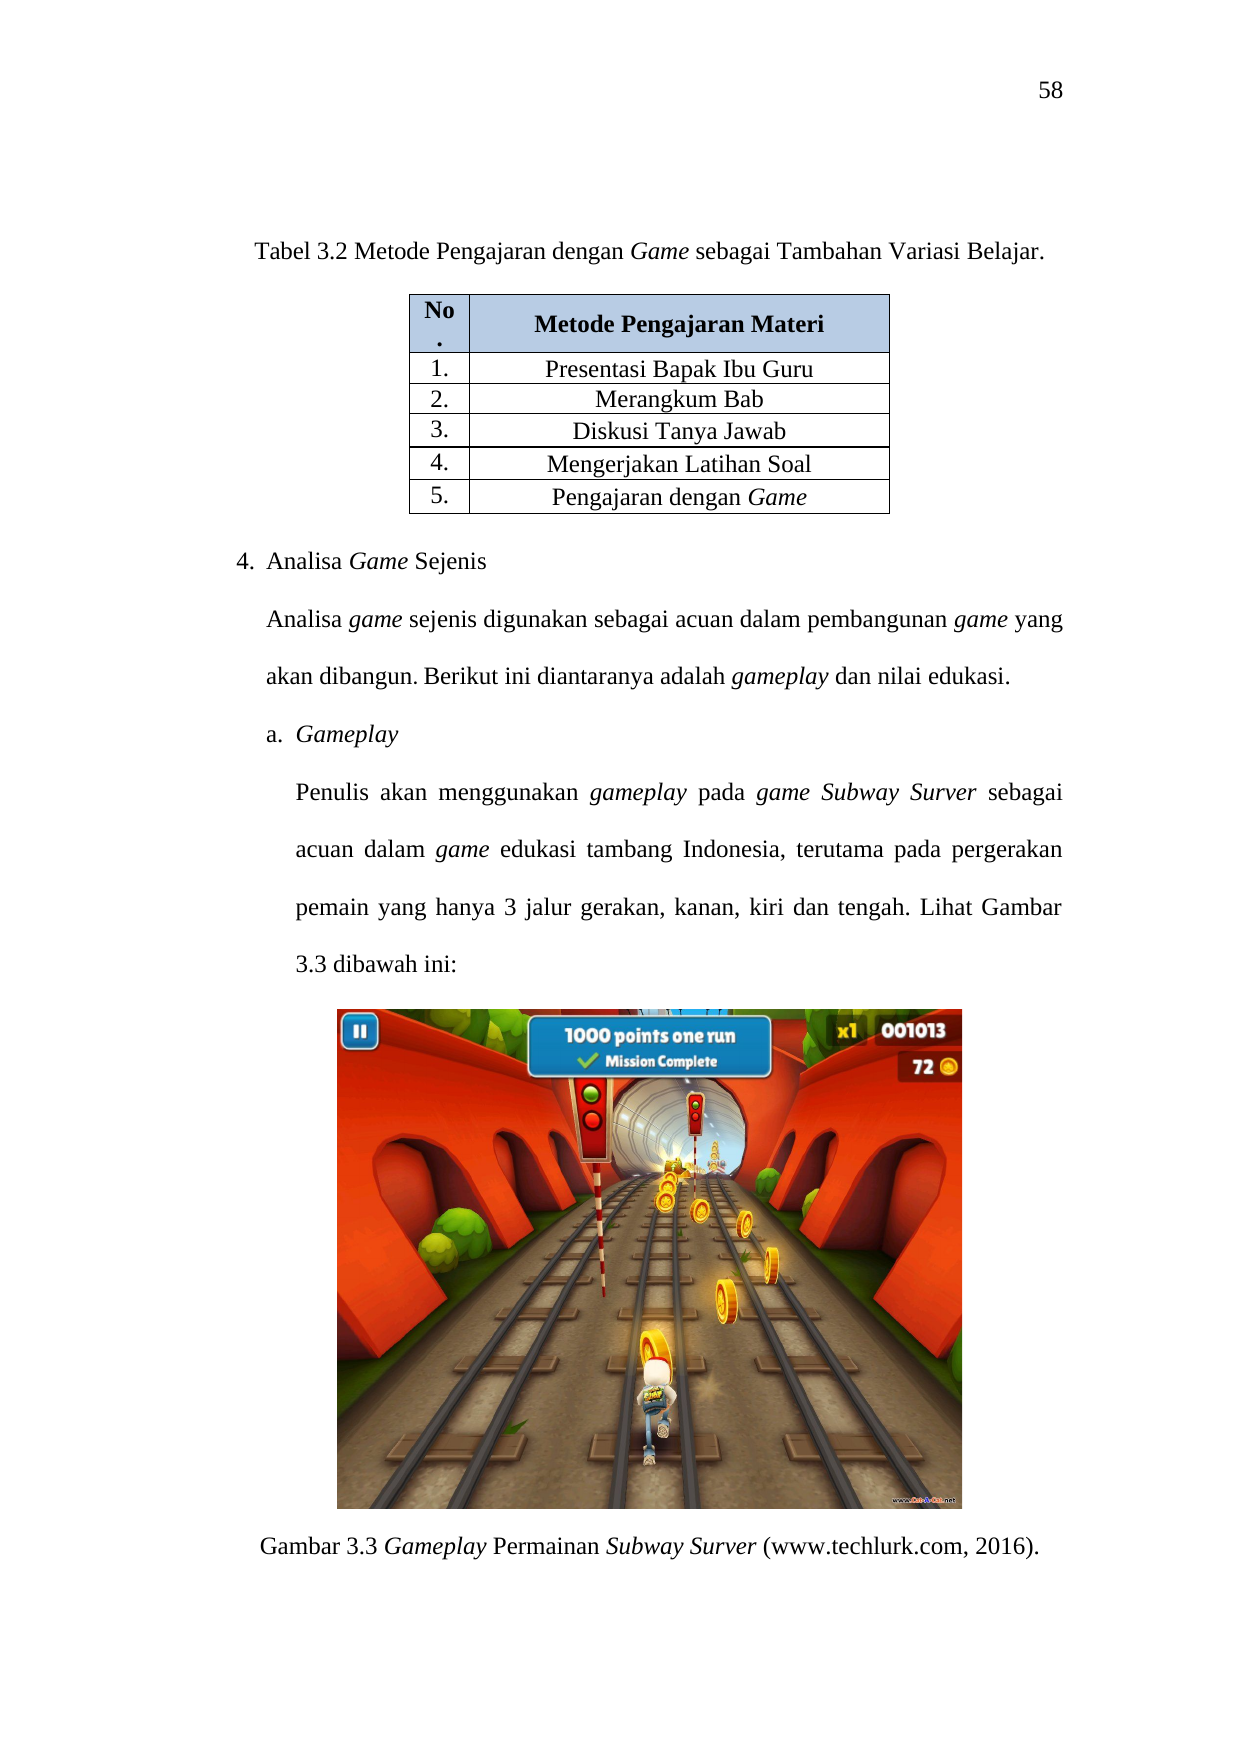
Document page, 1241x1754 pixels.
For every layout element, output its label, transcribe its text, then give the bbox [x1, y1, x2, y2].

text Analisa game sejenis digunakan sebagai acuan dalam pembangunan game yang akan dibangun. Berikut ini diantaranya adalah gameplay dan nilai edukasi. [266, 604, 1063, 691]
table_cell Presentasi Bapak Ibu Guru [470, 353, 889, 383]
table_cell 1. [410, 353, 469, 383]
table_cell 5. [410, 480, 469, 512]
table_header No. [410, 295, 469, 352]
text Tabel 3.2 Metode Pengajaran dengan Game sebagai Tambahan Variasi Belajar. [236, 236, 1063, 265]
table_cell 4. [410, 448, 469, 479]
text Gambar 3.3 Gameplay Permainan Subway Surver (www.techlurk.com, 2016). [236, 1531, 1063, 1560]
table_cell 2. [410, 384, 469, 413]
table_cell Merangkum Bab [470, 384, 889, 413]
table_cell Mengerjakan Latihan Soal [470, 448, 889, 479]
list Analisa Game Sejenis [236, 546, 1063, 575]
list Penulis akan menggunakan gameplay pada game Subway Surver sebagai acuan dalam game edukasi tambang Indonesia, terutama pada pergerakan pemain yang hanya 3 jalur gerakan, kanan, kiri dan tengah. Lihat Gambar 3.3 dibawah ini: [295, 777, 1063, 978]
table_header Metode Pengajaran Materi [470, 295, 889, 352]
table_cell Pengajaran dengan Game [470, 480, 889, 512]
picture [337, 1009, 963, 1509]
table_cell Diskusi Tanya Jawab [470, 414, 889, 446]
table_cell 3. [410, 414, 469, 446]
list Gameplay [266, 719, 1063, 748]
